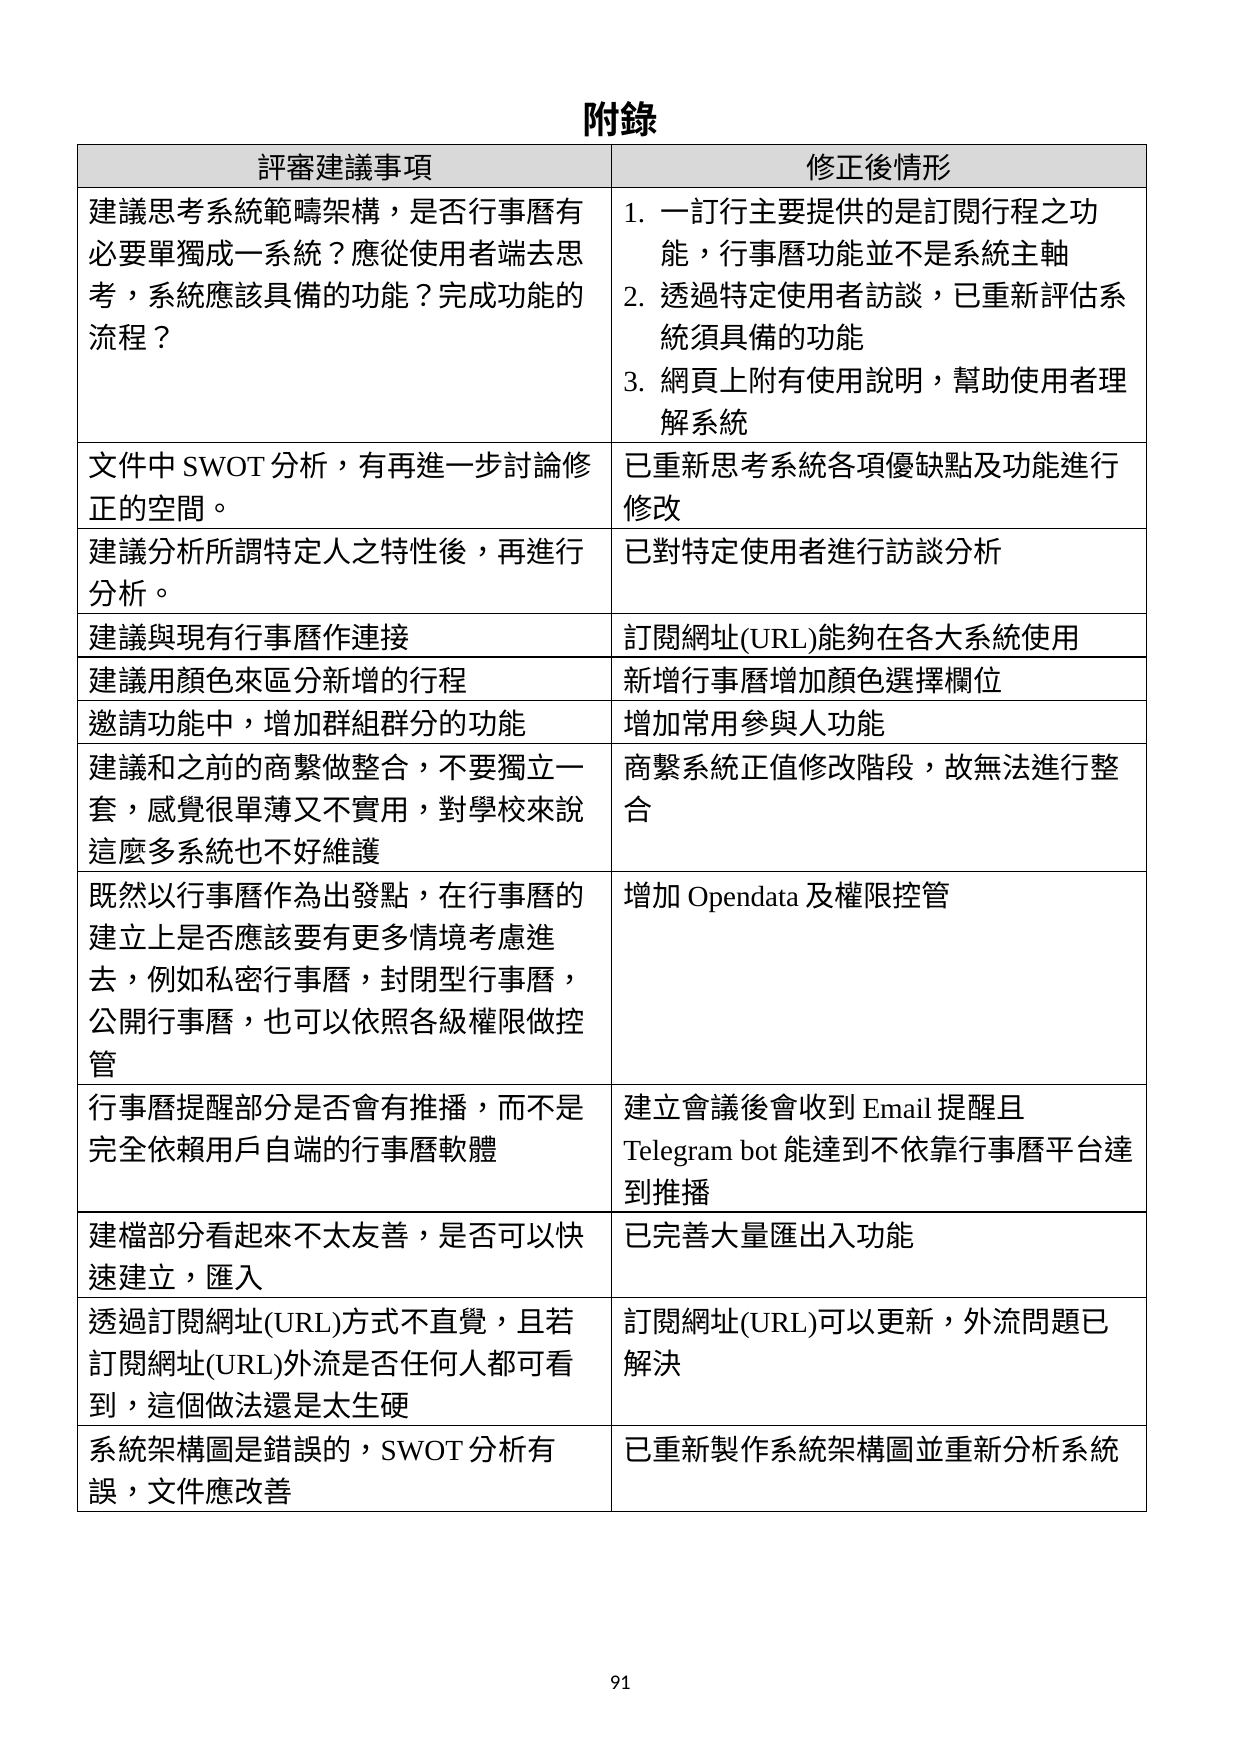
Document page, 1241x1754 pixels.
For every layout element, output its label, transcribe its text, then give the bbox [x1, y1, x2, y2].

table_cell 文件中SWOT分析，有再進一步討論修正的空間。 [78, 443, 611, 527]
table_cell 訂閱網址(URL)能夠在各大系統使用 [612, 614, 1146, 656]
table_cell 已對特定使用者進行訪談分析 [612, 529, 1146, 613]
table_cell 邀請功能中，增加群組群分的功能 [78, 701, 611, 743]
table_header 修正後情形 [612, 145, 1146, 187]
table_cell 一訂行主要提供的是訂閱行程之功能，行事曆功能並不是系統主軸 透過特定使用者訪談，已重新評估系統須具備的功能 網頁上附有使用說明，幫助使用者理解系統 [612, 188, 1146, 442]
table_cell 建檔部分看起來不太友善，是否可以快速建立，匯入 [78, 1213, 611, 1297]
table_cell 增加Opendata及權限控管 [612, 872, 1146, 1083]
table_cell 商繫系統正值修改階段，故無法進行整合 [612, 744, 1146, 871]
table_cell 建議與現有行事曆作連接 [78, 614, 611, 656]
table_cell 已重新思考系統各項優缺點及功能進行修改 [612, 443, 1146, 527]
table_cell 建議分析所謂特定人之特性後，再進行分析。 [78, 529, 611, 613]
table_cell 建立會議後會收到Email提醒且Telegram bot能達到不依靠行事曆平台達到推播 [612, 1085, 1146, 1211]
table_cell 系統架構圖是錯誤的，SWOT分析有誤，文件應改善 [78, 1426, 611, 1511]
text 附錄 [89, 89, 1152, 144]
table_header 評審建議事項 [78, 145, 611, 187]
table_cell 建議用顏色來區分新增的行程 [78, 658, 611, 700]
table_cell 訂閱網址(URL)可以更新，外流問題已解決 [612, 1298, 1146, 1425]
table_cell 建議和之前的商繫做整合，不要獨立一套，感覺很單薄又不實用，對學校來說這麼多系統也不好維護 [78, 744, 611, 871]
table_cell 行事曆提醒部分是否會有推播，而不是完全依賴用戶自端的行事曆軟體 [78, 1085, 611, 1211]
table_cell 建議思考系統範疇架構，是否行事曆有必要單獨成一系統？應從使用者端去思考，系統應該具備的功能？完成功能的流程？ [78, 188, 611, 442]
table_cell 既然以行事曆作為出發點，在行事曆的建立上是否應該要有更多情境考慮進去，例如私密行事曆，封閉型行事曆，公開行事曆，也可以依照各級權限做控管 [78, 872, 611, 1083]
table_cell 已完善大量匯出入功能 [612, 1213, 1146, 1297]
table_cell 增加常用參與人功能 [612, 701, 1146, 743]
table_cell 透過訂閱網址(URL)方式不直覺，且若訂閱網址(URL)外流是否任何人都可看到，這個做法還是太生硬 [78, 1298, 611, 1425]
table_cell 已重新製作系統架構圖並重新分析系統 [612, 1426, 1146, 1511]
table_cell 新增行事曆增加顏色選擇欄位 [612, 658, 1146, 700]
